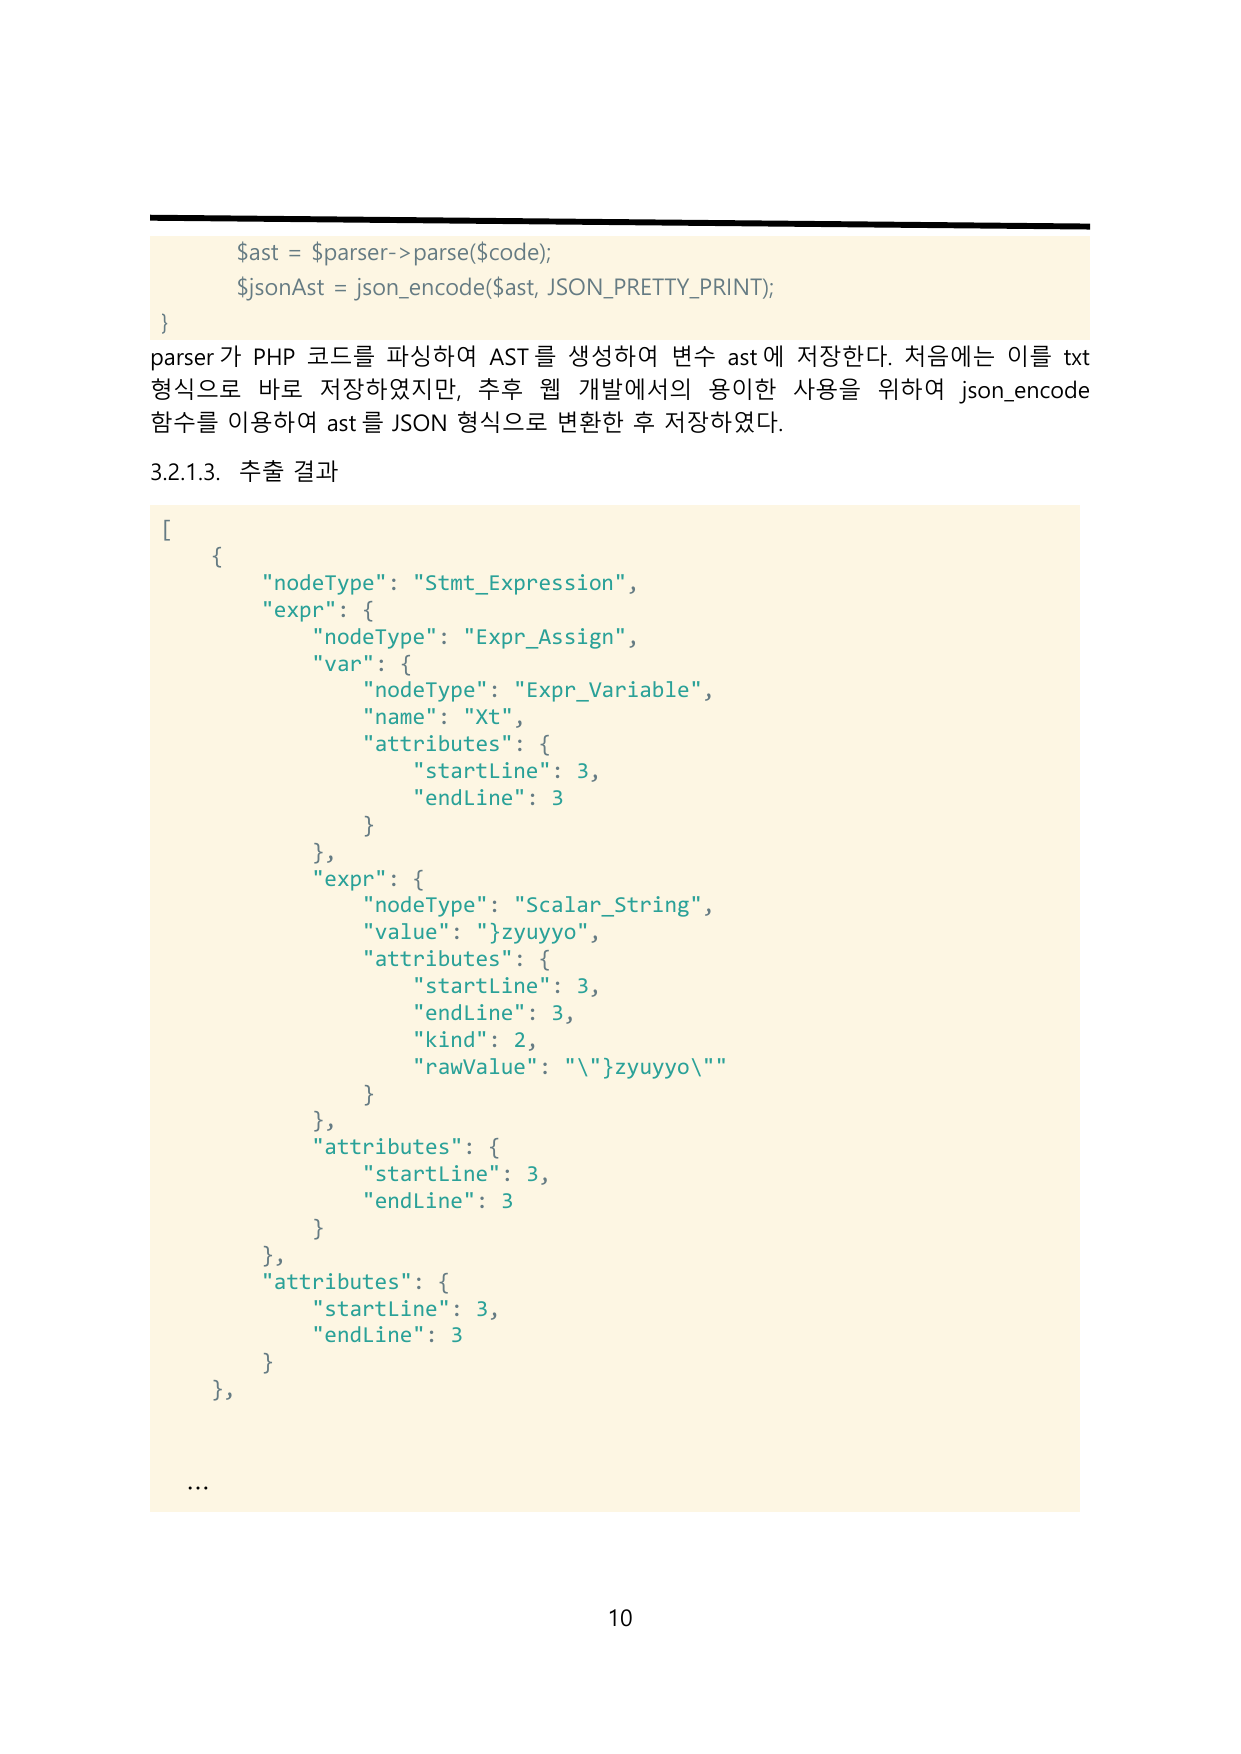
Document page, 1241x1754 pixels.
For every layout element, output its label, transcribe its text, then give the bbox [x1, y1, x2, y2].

table_header try { $ast = $parser->parse($code); $jsonAst = json_encode($ast, JSON_PRETTY_PRINT); } [150, 236, 1090, 340]
table_cell … [150, 1462, 1080, 1512]
table_header [ { "nodeType": "Stmt_Expression", "expr": { "nodeType": "Expr_Assign", "var": { "nodeType": "Expr_Variable", "name": "Xt", "attributes": { "startLine": 3, "endLine": 3 } }, "expr": { "nodeType": "Scalar_String", "value": "}zyuyyo", "attributes": { "startLine": 3, "endLine": 3, "kind": 2, "rawValue": "\"}zyuyyo\"" } }, "attributes": { "startLine": 3, "endLine": 3 } }, "attributes": { "startLine": 3, "endLine": 3 } }, [150, 505, 1080, 1462]
text parser가 PHP 코드를 파싱하여 AST를 생성하여 변수 ast에 저장한다. 처음에는 이를 txt 형식으로 바로 저장하였지만, 추후 웹 개발에서의 용이한 사용을 위하여 json_encode 함수를 이용하여 ast를 JSON 형식으로 변환한 후 저장하였다. [150, 340, 1090, 437]
subtitle 추출 결과 [150, 456, 1090, 486]
